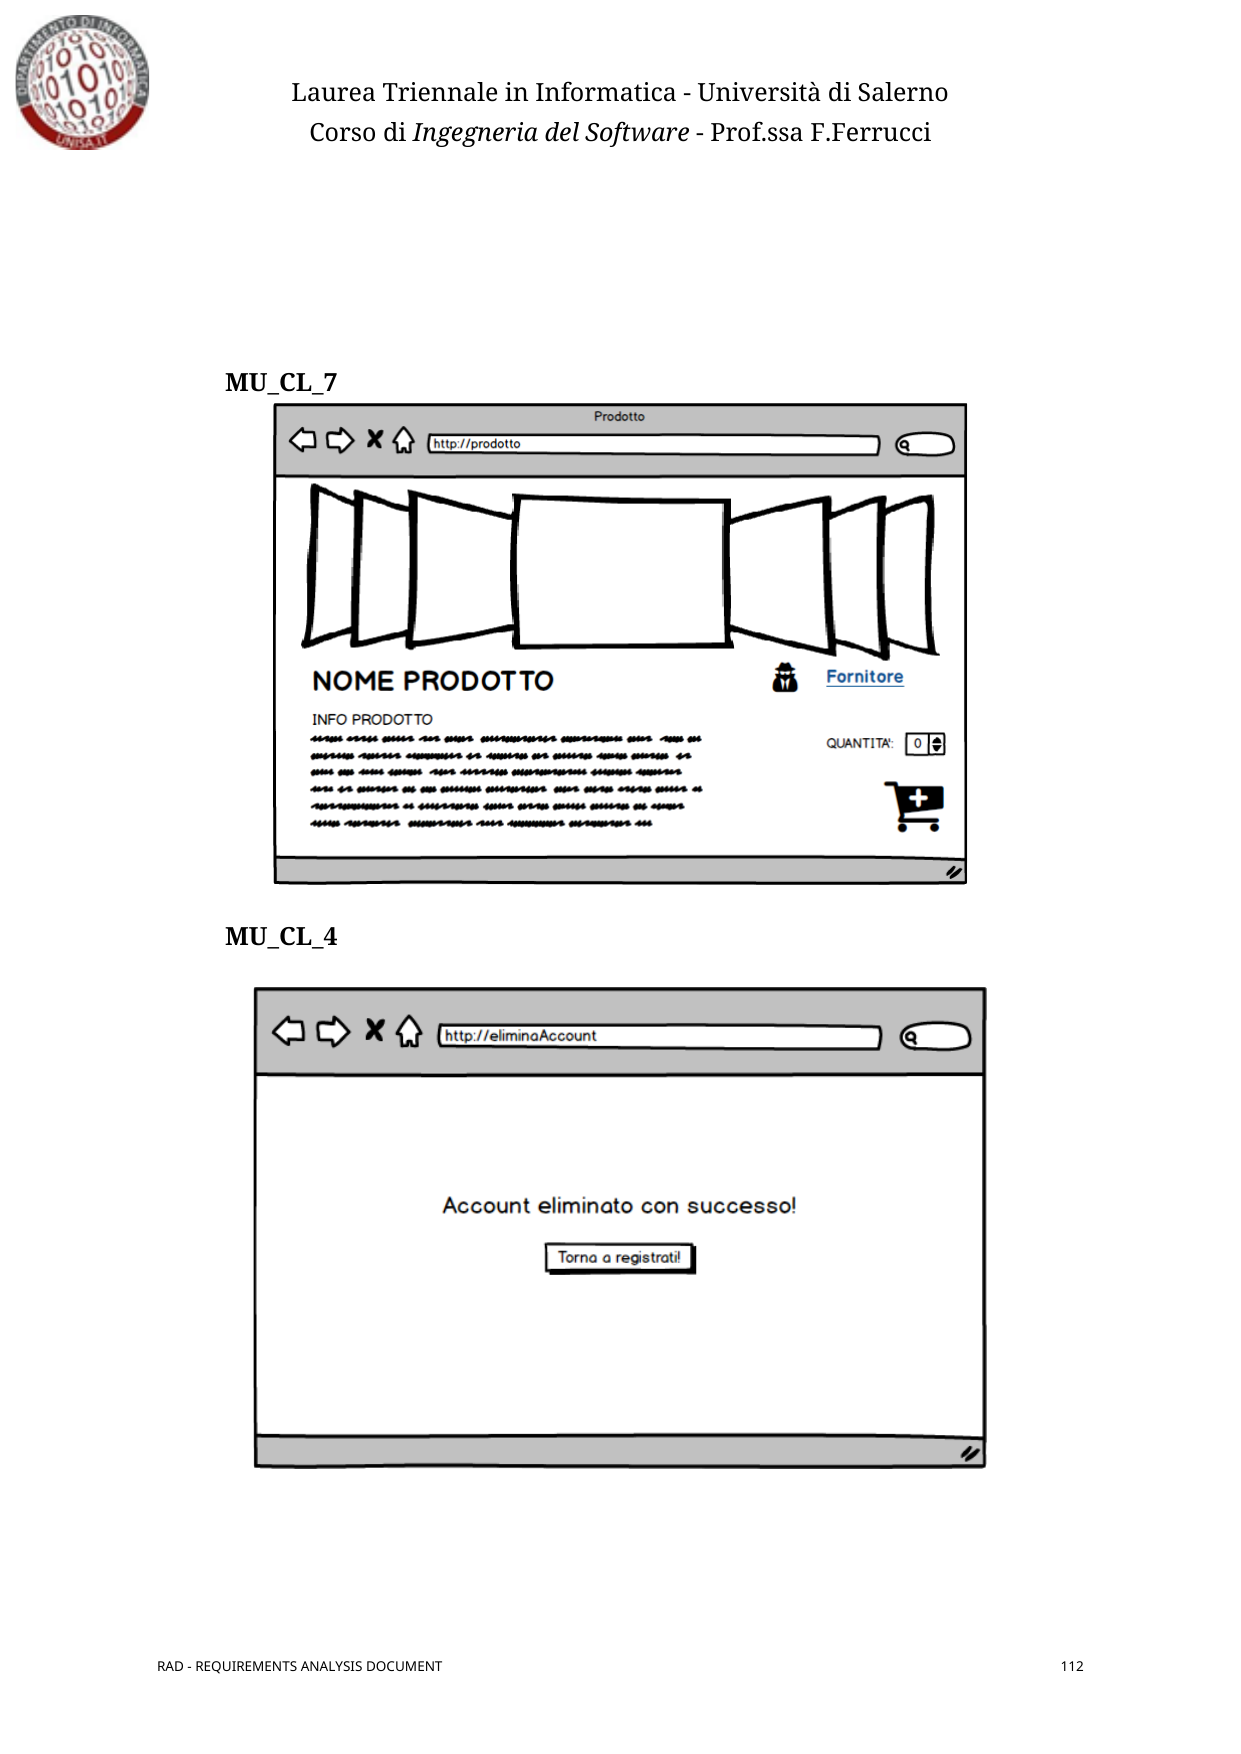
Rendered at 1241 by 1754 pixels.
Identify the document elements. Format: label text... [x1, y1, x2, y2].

picture [253, 987, 987, 1469]
text MU_CL_4 [150, 918, 1090, 953]
picture [15, 15, 150, 150]
text MU_CL_7 [150, 365, 1090, 399]
picture [273, 403, 968, 885]
